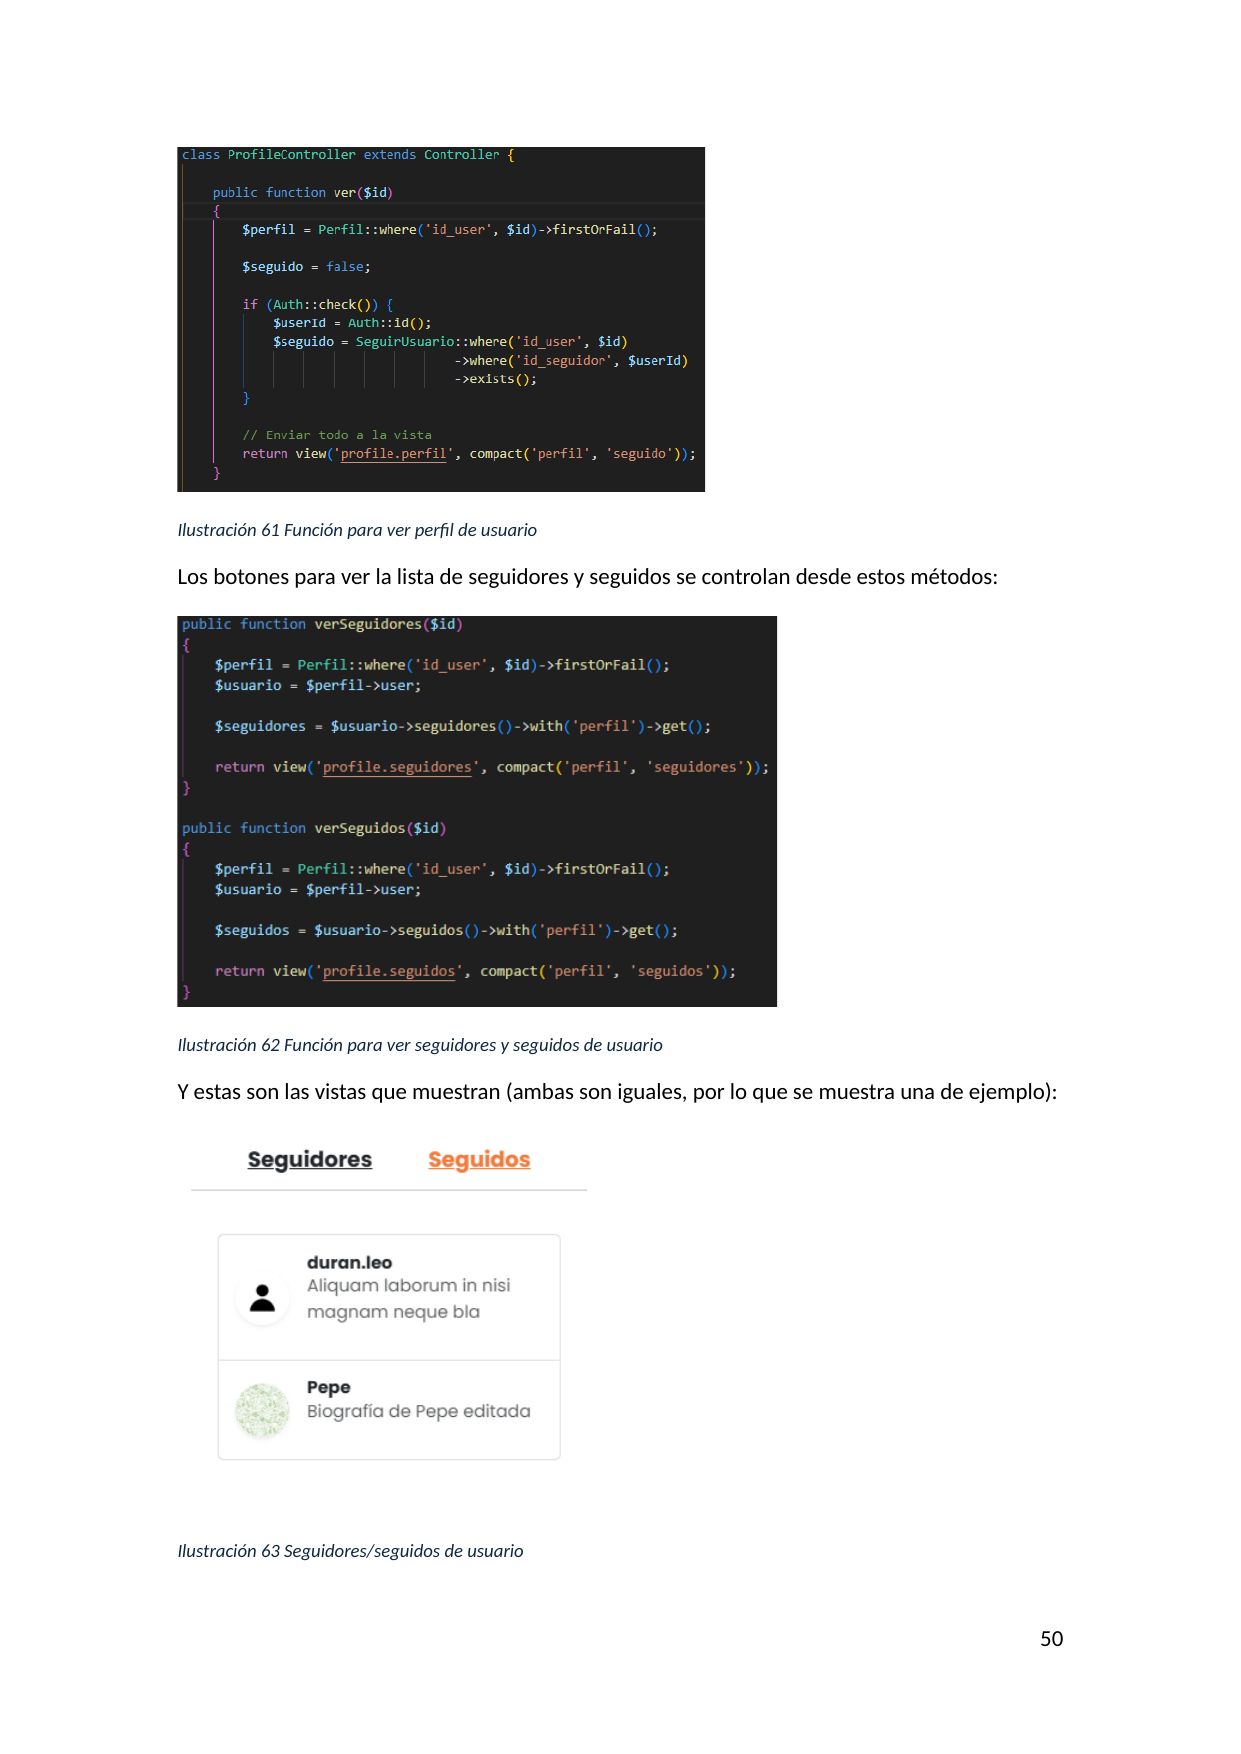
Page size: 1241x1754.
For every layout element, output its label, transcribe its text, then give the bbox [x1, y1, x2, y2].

picture [177, 616, 778, 1007]
picture [177, 147, 706, 492]
text Los botones para ver la lista de seguidores y seguidos se controlan desde estos métodos: [177, 562, 1063, 590]
picture [177, 1131, 604, 1513]
text Y estas son las vistas que muestran (ambas son iguales, por lo que se muestra una de ejemplo): [177, 1077, 1063, 1105]
